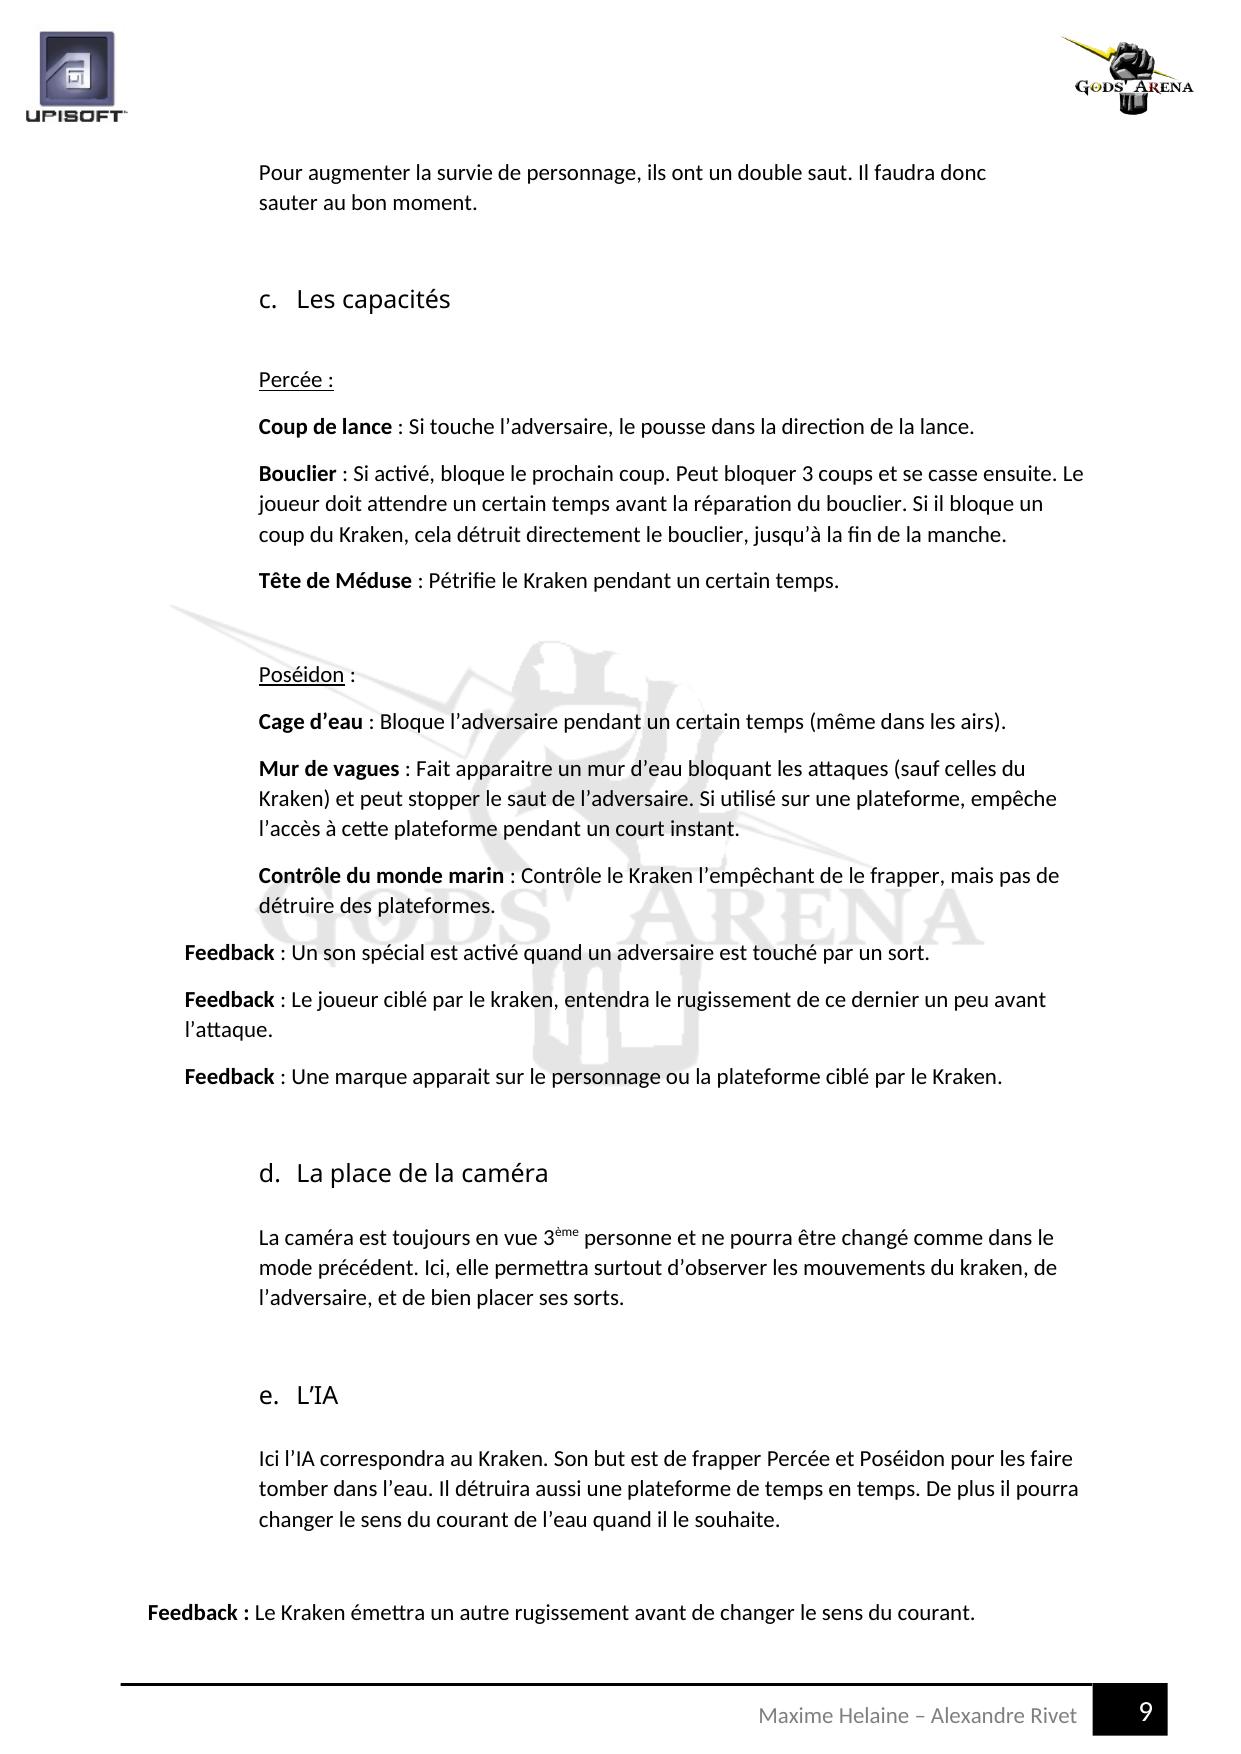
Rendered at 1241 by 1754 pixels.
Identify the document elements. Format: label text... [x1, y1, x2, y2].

list La caméra est toujours en vue 3ème personne et ne pourra être changé comme dans le mode précédent. Ici, elle permettra surtout d’observer les mouvements du kraken, de l’adversaire, et de bien placer ses sorts. [259, 1223, 1092, 1312]
text Feedback : Le joueur ciblé par le kraken, entendra le rugissement de ce dernier un peu avant l’attaque. [184, 985, 1092, 1043]
picture [1057, 9, 1211, 163]
text Tête de Méduse : Pétrifie le Kraken pendant un certain temps. [259, 567, 1092, 594]
subtitle Les capacités [259, 282, 1092, 316]
text Bouclier : Si activé, bloque le prochain coup. Peut bloquer 3 coups et se casse ensuite. Le joueur doit attendre un certain temps avant la réparation du bouclier. Si il bloque un coup du Kraken, cela détruit directement le bouclier, jusqu’à la fin de la manche. [259, 459, 1092, 548]
text Contrôle du monde marin : Contrôle le Kraken l’empêchant de le frapper, mais pas de détruire des plateformes. [259, 861, 1092, 919]
text Percée : [259, 366, 1092, 393]
picture [25, 23, 129, 127]
subtitle L’IA [259, 1377, 1092, 1411]
text Mur de vagues : Fait apparaitre un mur d’eau bloquant les attaques (sauf celles du Kraken) et peut stopper le saut de l’adversaire. Si utilisé sur une plateforme, empêche l’accès à cette plateforme pendant un court instant. [259, 754, 1092, 842]
text Cage d’eau : Bloque l’adversaire pendant un certain temps (même dans les airs). [259, 707, 1092, 735]
text Feedback : Le Kraken émettra un autre rugissement avant de changer le sens du courant. [148, 1598, 1092, 1626]
text Poséidon : [259, 660, 1092, 688]
text Feedback : Un son spécial est activé quand un adversaire est touché par un sort. [184, 938, 1092, 966]
picture [147, 439, 1093, 1384]
list Ici l’IA correspondra au Kraken. Son but est de frapper Percée et Poséidon pour les faire tomber dans l’eau. Il détruira aussi une plateforme de temps en temps. De plus il pourra changer le sens du courant de l’eau quand il le souhaite. [259, 1444, 1092, 1533]
subtitle La place de la caméra [259, 1156, 1092, 1190]
text Coup de lance : Si touche l’adversaire, le pousse dans la direction de la lance. [259, 412, 1092, 440]
text Pour augmenter la survie de personnage, ils ont un double saut. Il faudra donc sauter au bon moment. [259, 158, 1092, 216]
text Feedback : Une marque apparait sur le personnage ou la plateforme ciblé par le Kraken. [184, 1062, 1092, 1090]
